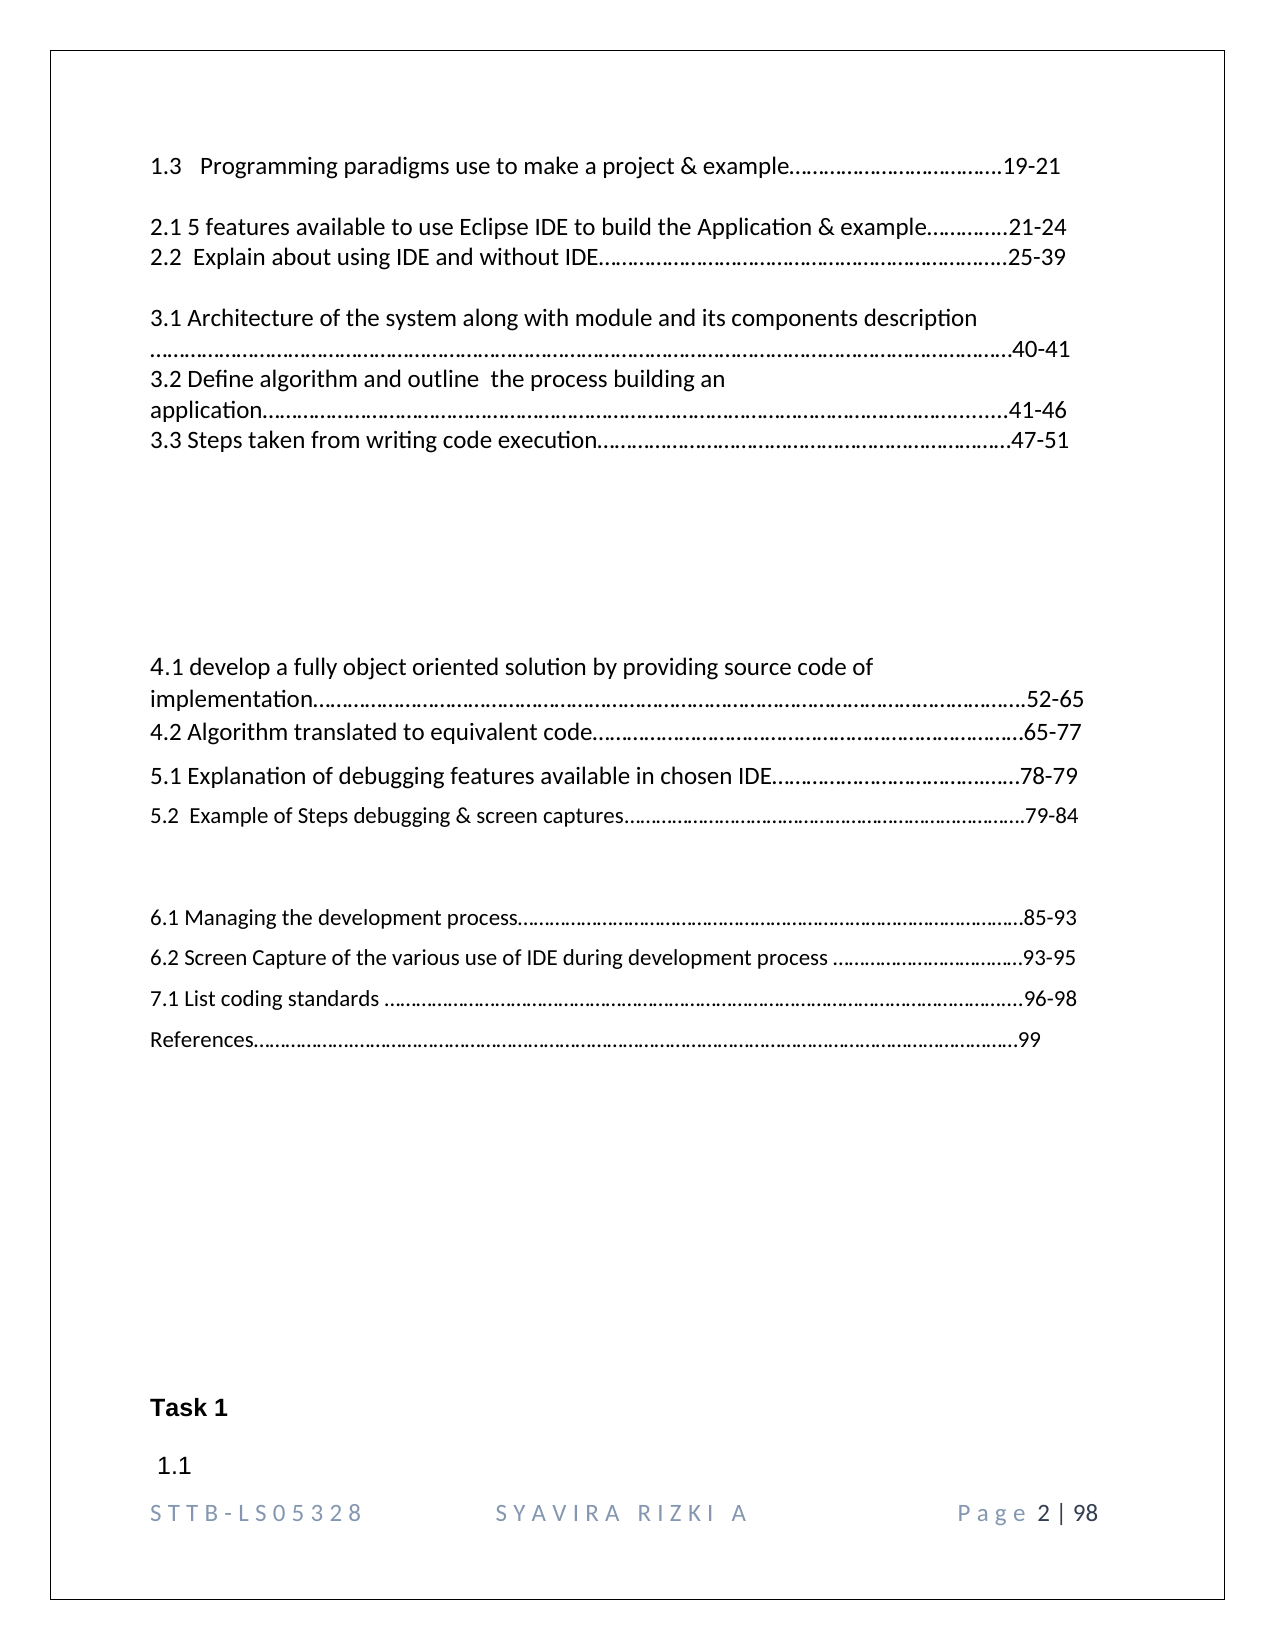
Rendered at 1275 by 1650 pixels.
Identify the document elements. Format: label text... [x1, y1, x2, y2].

text 1.1 [150, 1451, 1125, 1480]
text Task 1 [150, 1393, 1125, 1422]
